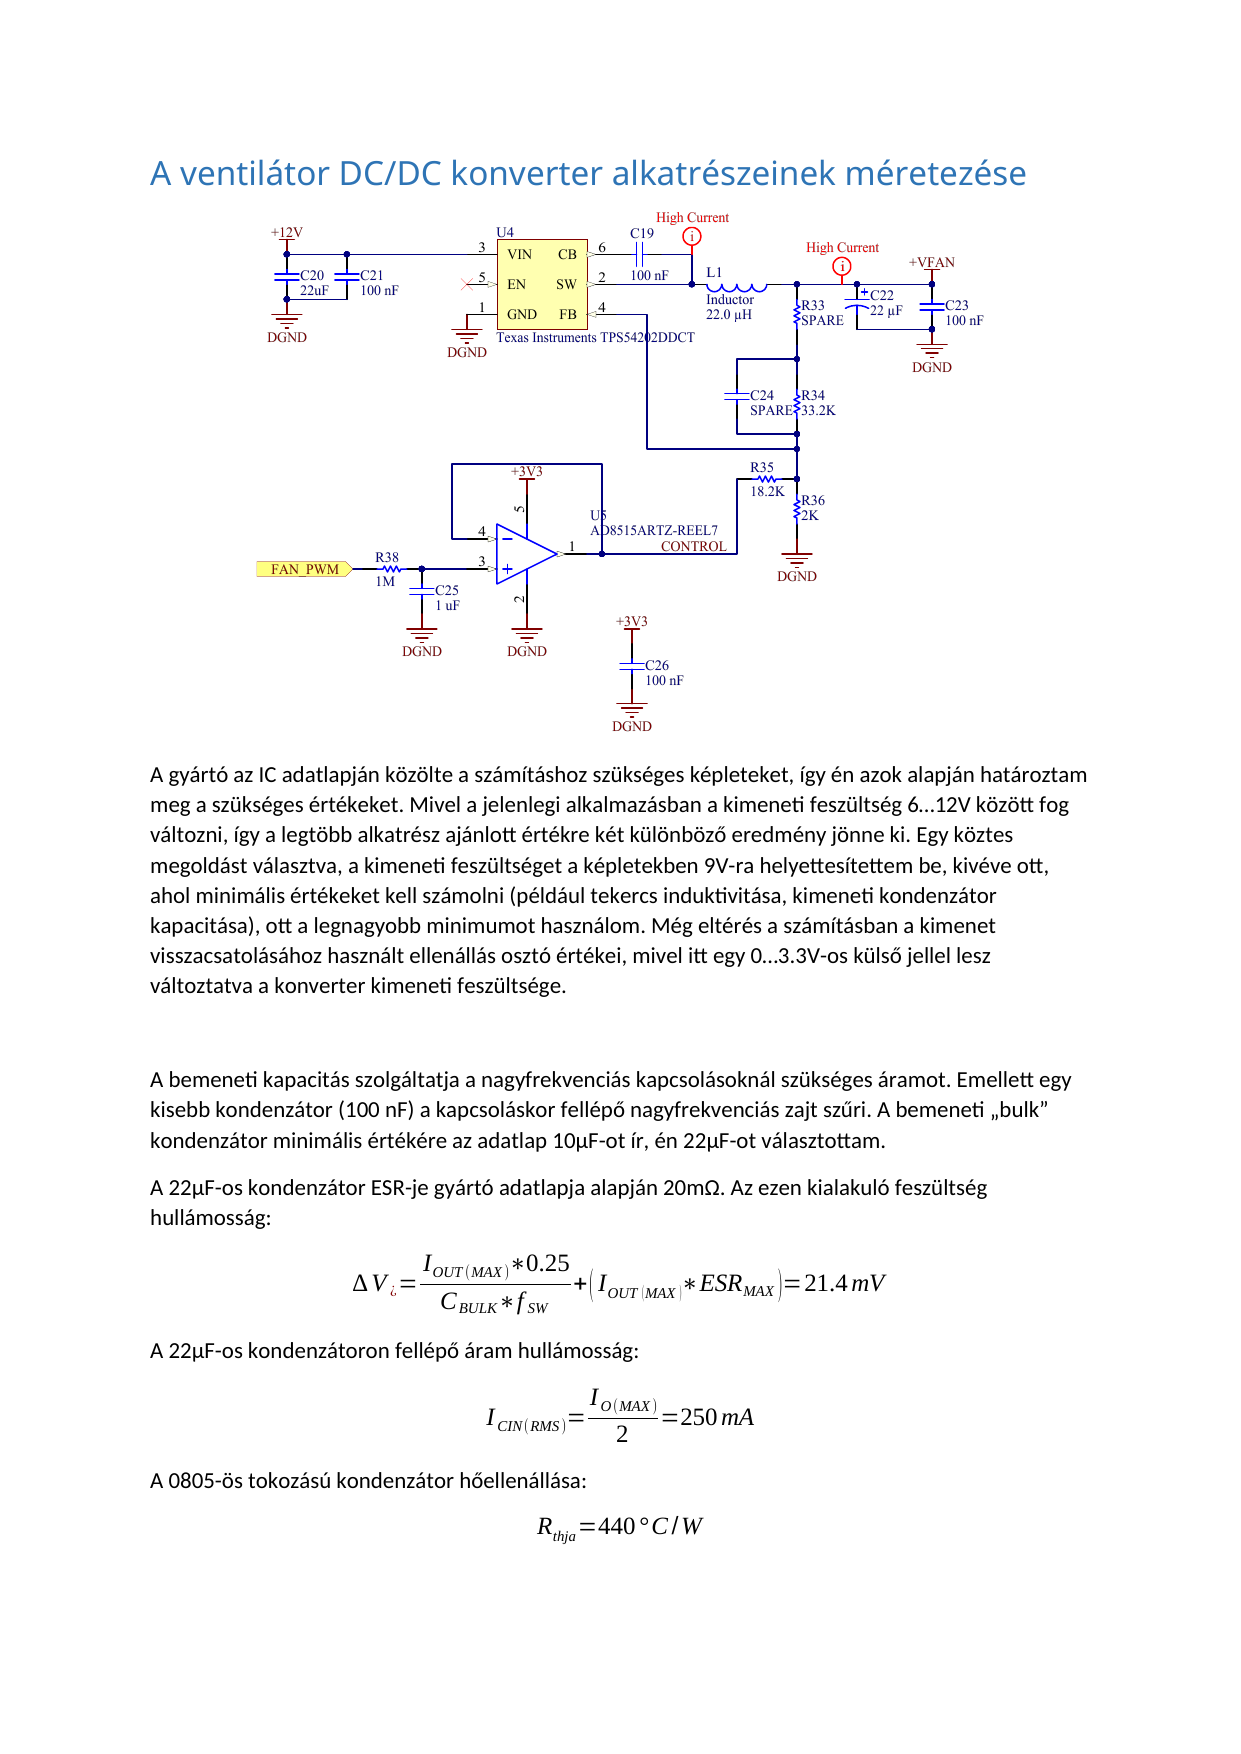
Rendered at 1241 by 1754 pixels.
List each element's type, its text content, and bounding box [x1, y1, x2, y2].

text A 22µF-os kondenzátoron fellépő áram hullámosság: [150, 1336, 1090, 1364]
subtitle A ventilátor DC/DC konverter alkatrészeinek méretezése [150, 150, 1090, 195]
text A 22µF-os kondenzátor ESR-je gyártó adatlapja alapján 20mΩ. Az ezen kialakuló feszültség hullámosság: [150, 1173, 1090, 1231]
text A 0805-ös tokozású kondenzátor hőellenállása: [150, 1466, 1090, 1494]
text A bemeneti kapacitás szolgáltatja a nagyfrekvenciás kapcsolásoknál szükséges áramot. Emellett egy kisebb kondenzátor (100 nF) a kapcsoláskor fellépő nagyfrekvenciás zajt szűri. A bemeneti „bulk” kondenzátor minimális értékére az adatlap 10µF-ot ír, én 22µF-ot választottam. [150, 1065, 1090, 1154]
text A gyártó az IC adatlapján közölte a számításhoz szükséges képleteket, így én azok alapján határoztam meg a szükséges értékeket. Mivel a jelenlegi alkalmazásban a kimeneti feszültség 6…12V között fog változni, így a legtöbb alkatrész ajánlott értékre két különböző eredmény jönne ki. Egy köztes megoldást választva, a kimeneti feszültséget a képletekben 9V-ra helyettesítettem be, kivéve ott, ahol minimális értékeket kell számolni (például tekercs induktivitása, kimeneti kondenzátor kapacitása), ott a legnagyobb minimumot használom. Még eltérés a számításban a kimenet visszacsatolásához használt ellenállás osztó értékei, mivel itt egy 0…3.3V-os külső jellel lesz változtatva a konverter kimeneti feszültsége. [150, 760, 1090, 1000]
